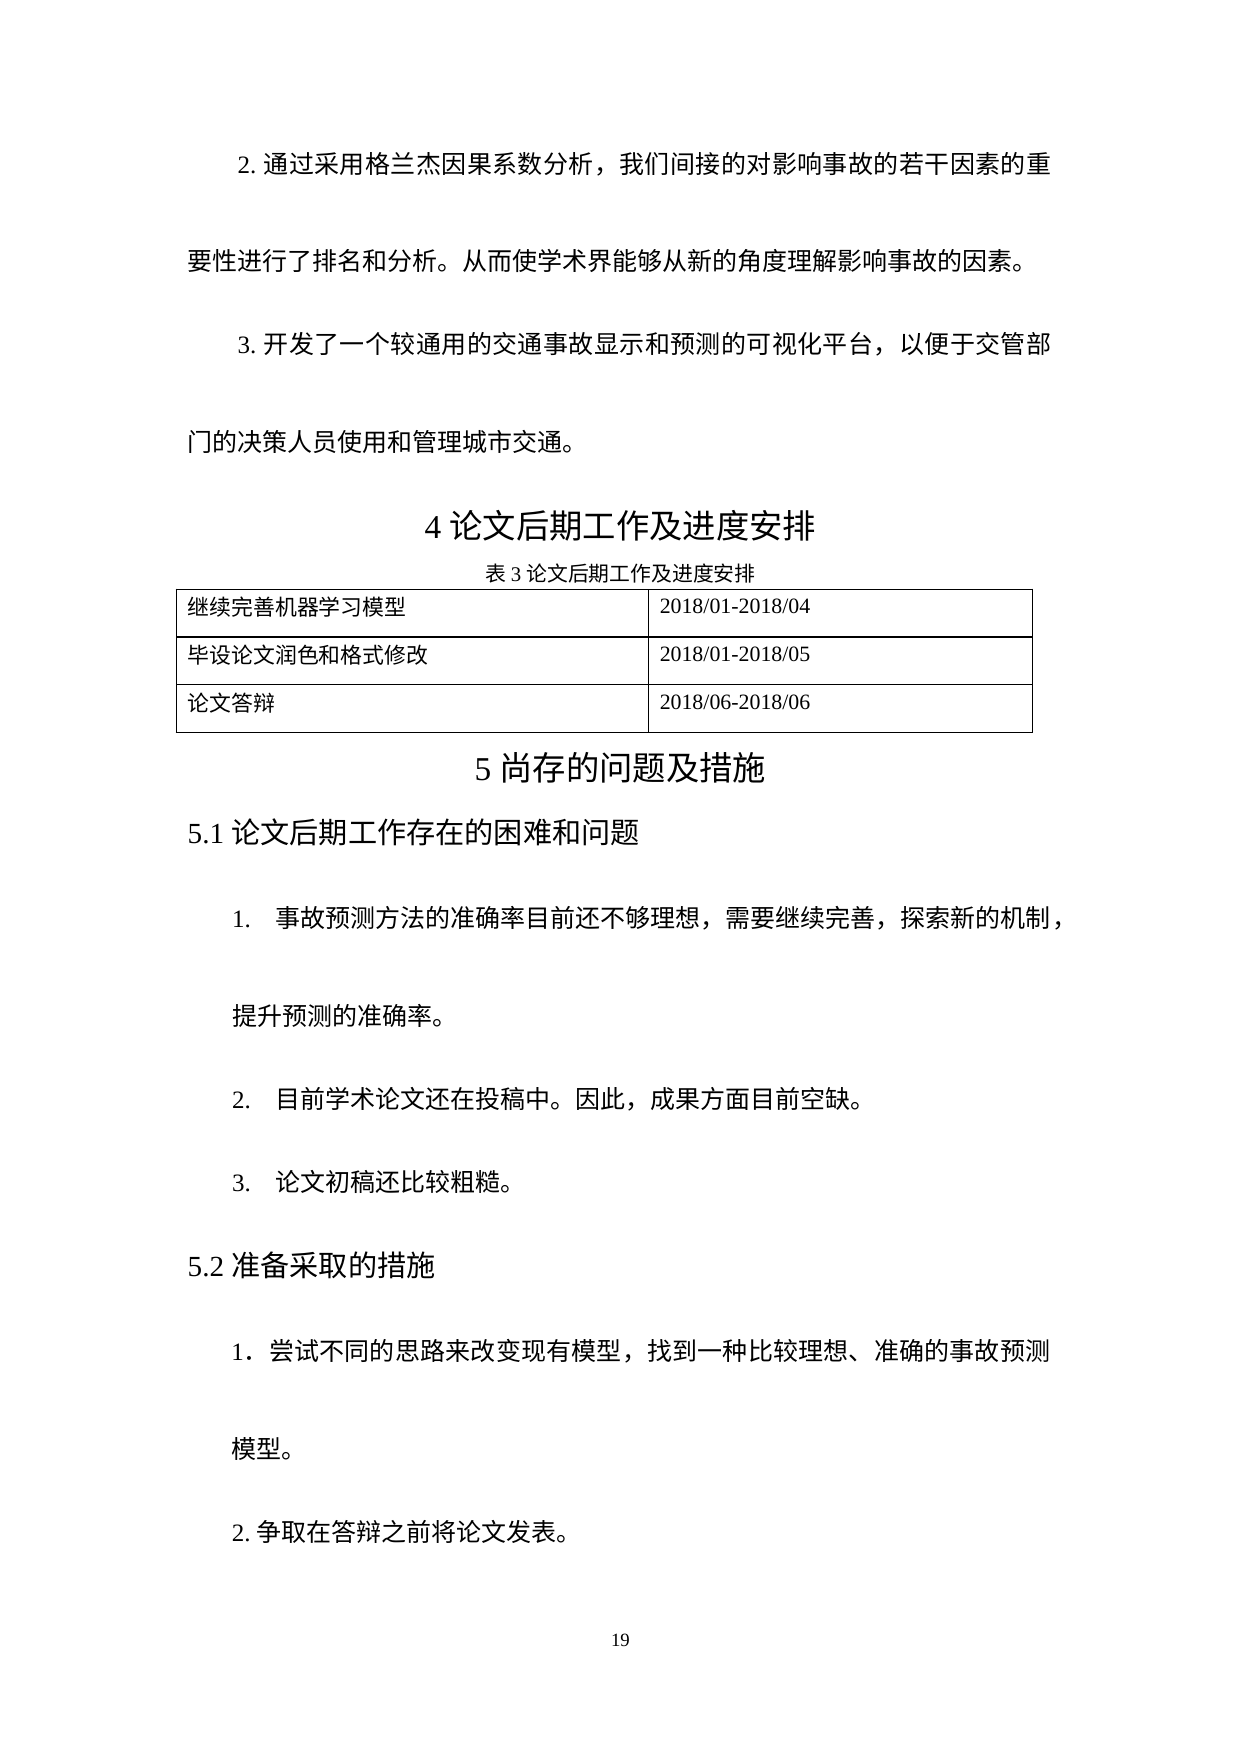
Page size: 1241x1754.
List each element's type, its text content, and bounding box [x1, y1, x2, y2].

list 论文初稿还比较粗糙。 [232, 1148, 1053, 1213]
table_header 2018/01-2018/04 [649, 590, 1032, 636]
table_header 继续完善机器学习模型 [177, 590, 648, 636]
list 目前学术论文还在投稿中。因此，成果方面目前空缺。 [232, 1065, 1053, 1130]
table_cell 毕设论文润色和格式修改 [177, 638, 648, 684]
text 1．尝试不同的思路来改变现有模型，找到一种比较理想、准确的事故预测模型。 [231, 1317, 1053, 1480]
table_cell 2018/01-2018/05 [649, 638, 1032, 684]
text 5.2 准备采取的措施 [187, 1231, 1053, 1296]
list 事故预测方法的准确率目前还不够理想，需要继续完善，探索新的机制，提升预测的准确率。 [232, 884, 1053, 1047]
text 2. 通过采用格兰杰因果系数分析，我们间接的对影响事故的若干因素的重要性进行了排名和分析。从而使学术界能够从新的角度理解影响事故的因素。 [187, 130, 1053, 292]
table_cell 论文答辩 [177, 685, 648, 732]
text 4 论文后期工作及进度安排 [187, 491, 1053, 556]
text 表 3 论文后期工作及进度安排 [187, 556, 1053, 588]
text 5 尚存的问题及措施 [187, 733, 1053, 798]
text 5.1 论文后期工作存在的困难和问题 [187, 798, 1053, 863]
table_cell 2018/06-2018/06 [649, 685, 1032, 732]
text 3. 开发了一个较通用的交通事故显示和预测的可视化平台，以便于交管部门的决策人员使用和管理城市交通。 [187, 310, 1053, 473]
text 2. 争取在答辩之前将论文发表。 [232, 1498, 1053, 1563]
